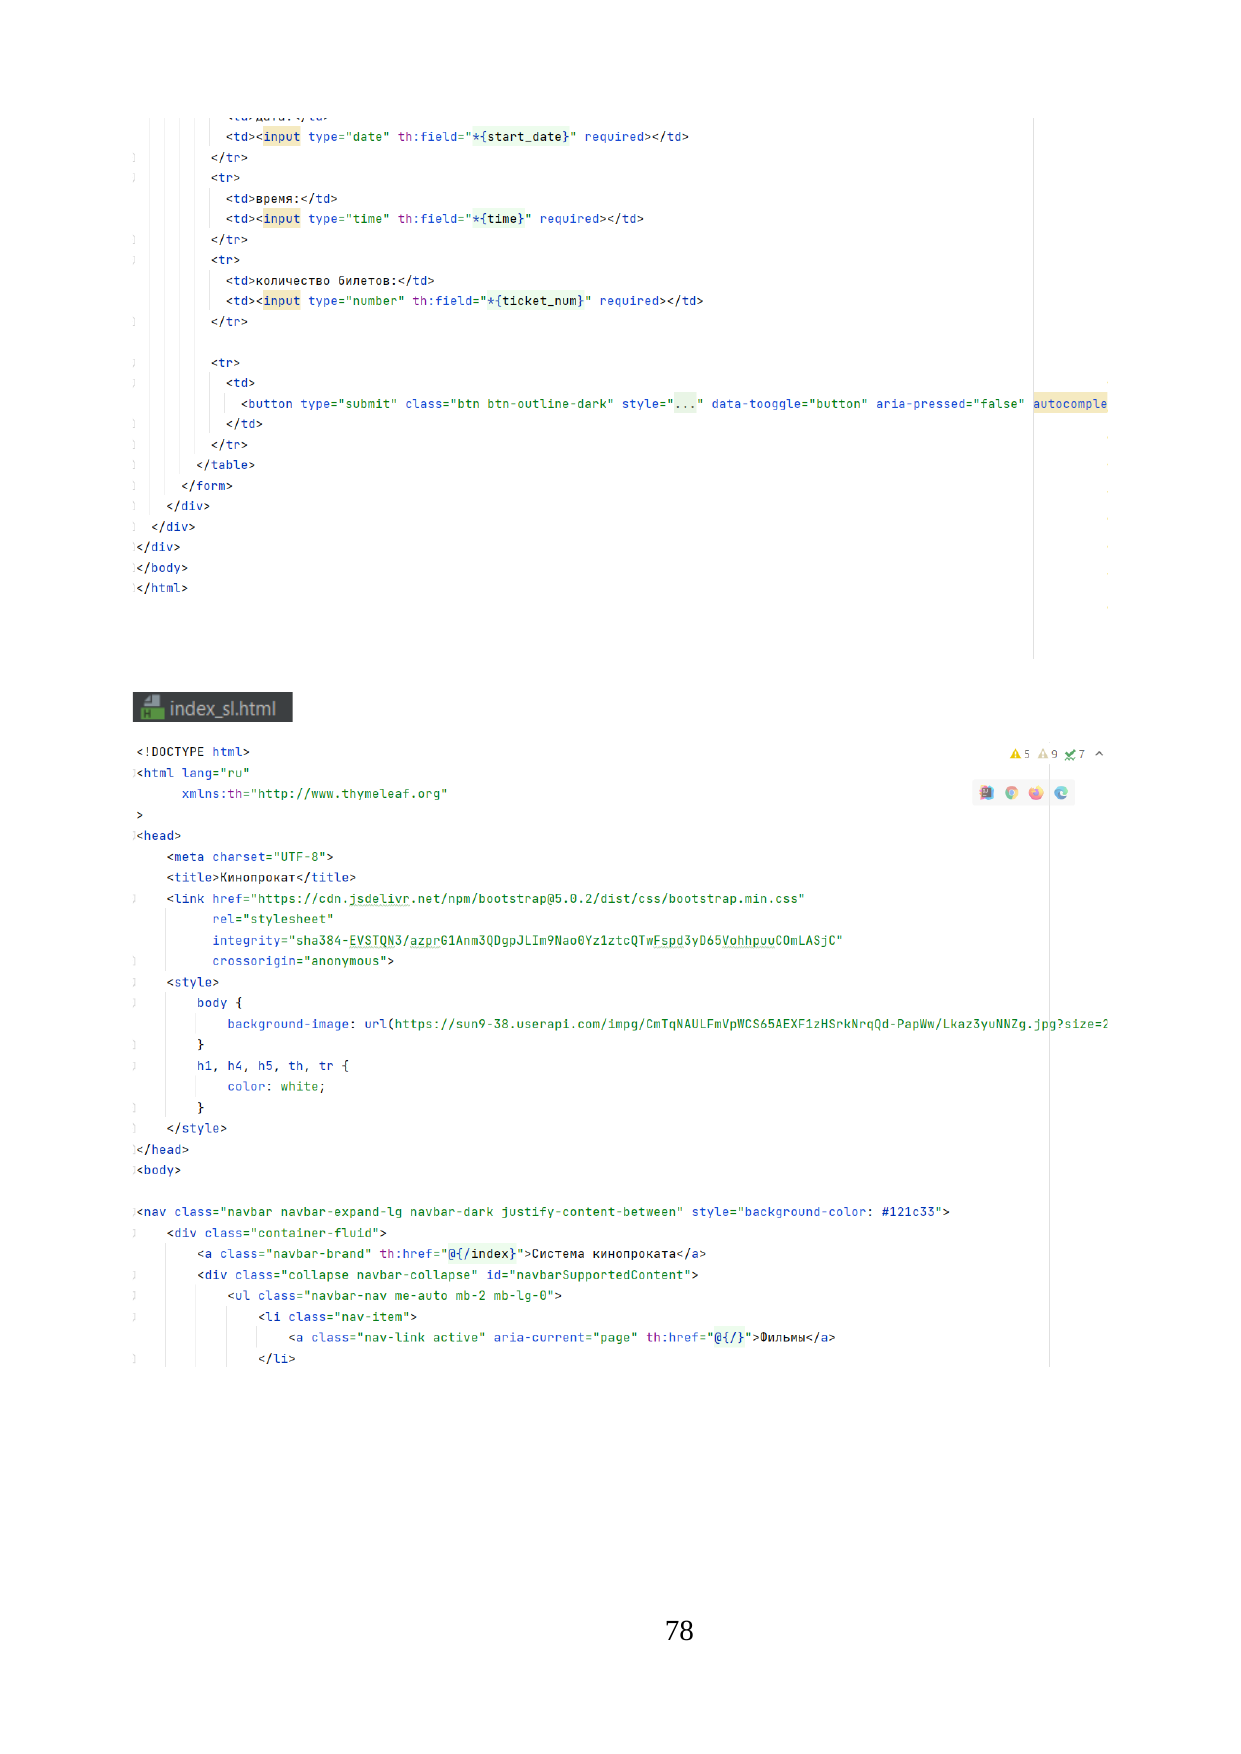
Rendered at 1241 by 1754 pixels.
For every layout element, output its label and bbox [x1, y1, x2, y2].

picture [132, 742, 1108, 1367]
picture [132, 692, 293, 722]
picture [132, 118, 1108, 659]
